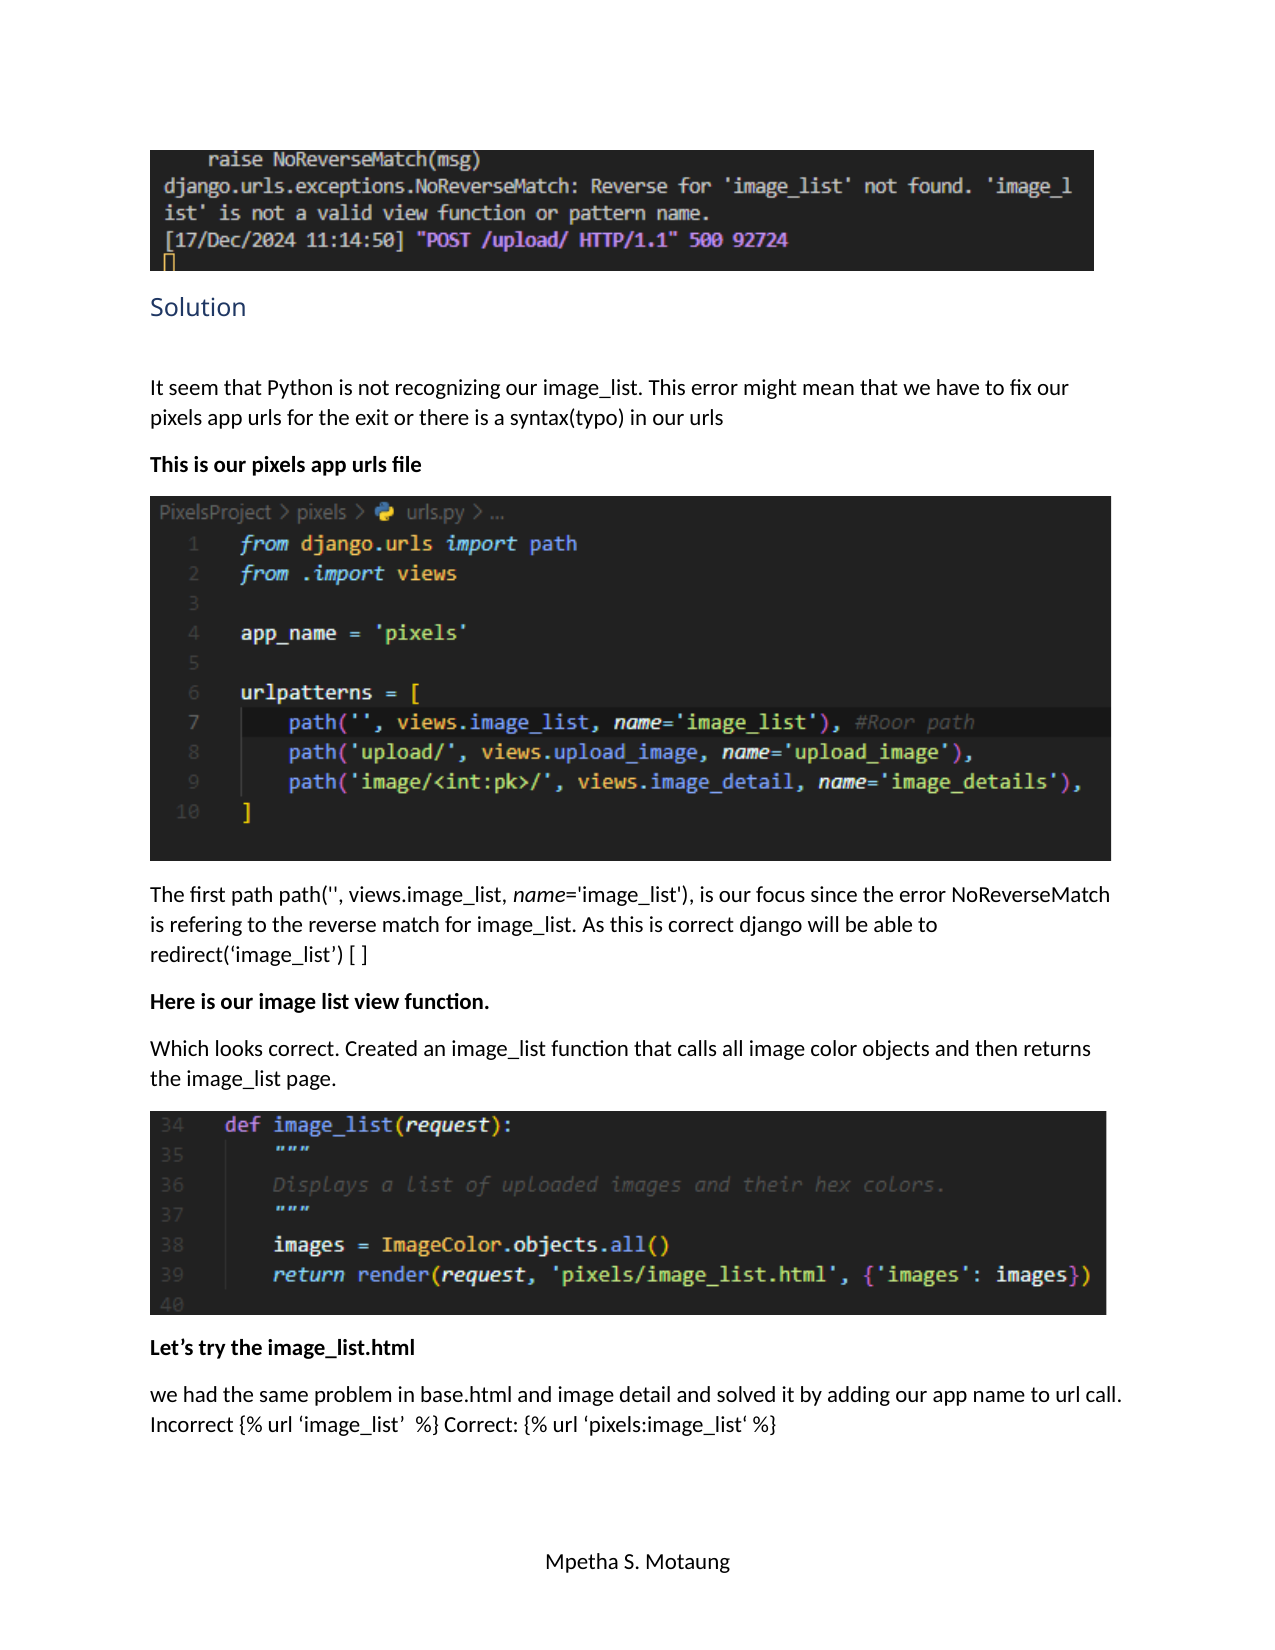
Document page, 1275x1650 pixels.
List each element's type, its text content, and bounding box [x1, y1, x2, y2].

text It seem that Python is not recognizing our image_list. This error might mean that we have to fix our pixels app urls for the exit or there is a syntax(typo) in our urls [150, 373, 1125, 431]
text Which looks correct. Created an image_list function that calls all image color objects and then returns the image_list page. [150, 1034, 1125, 1092]
picture [150, 1111, 1107, 1315]
picture [150, 496, 1112, 861]
text Here is our image list view function. [150, 987, 1125, 1015]
text The first path path('', views.image_list, name='image_list'), is our focus since the error NoReverseMatch is refering to the reverse match for image_list. As this is correct django will be able to redirect(‘image_list’) [ ] [150, 880, 1125, 968]
text This is our pixels app urls file [150, 450, 1125, 478]
text we had the same problem in base.html and image detail and solved it by adding our app name to url call. Incorrect {% url ‘image_list’ %} Correct: {% url ‘pixels:image_list‘ %} [150, 1380, 1125, 1438]
subtitle Solution [150, 289, 1125, 323]
text Let’s try the image_list.html [150, 1333, 1125, 1361]
picture [150, 150, 1094, 271]
